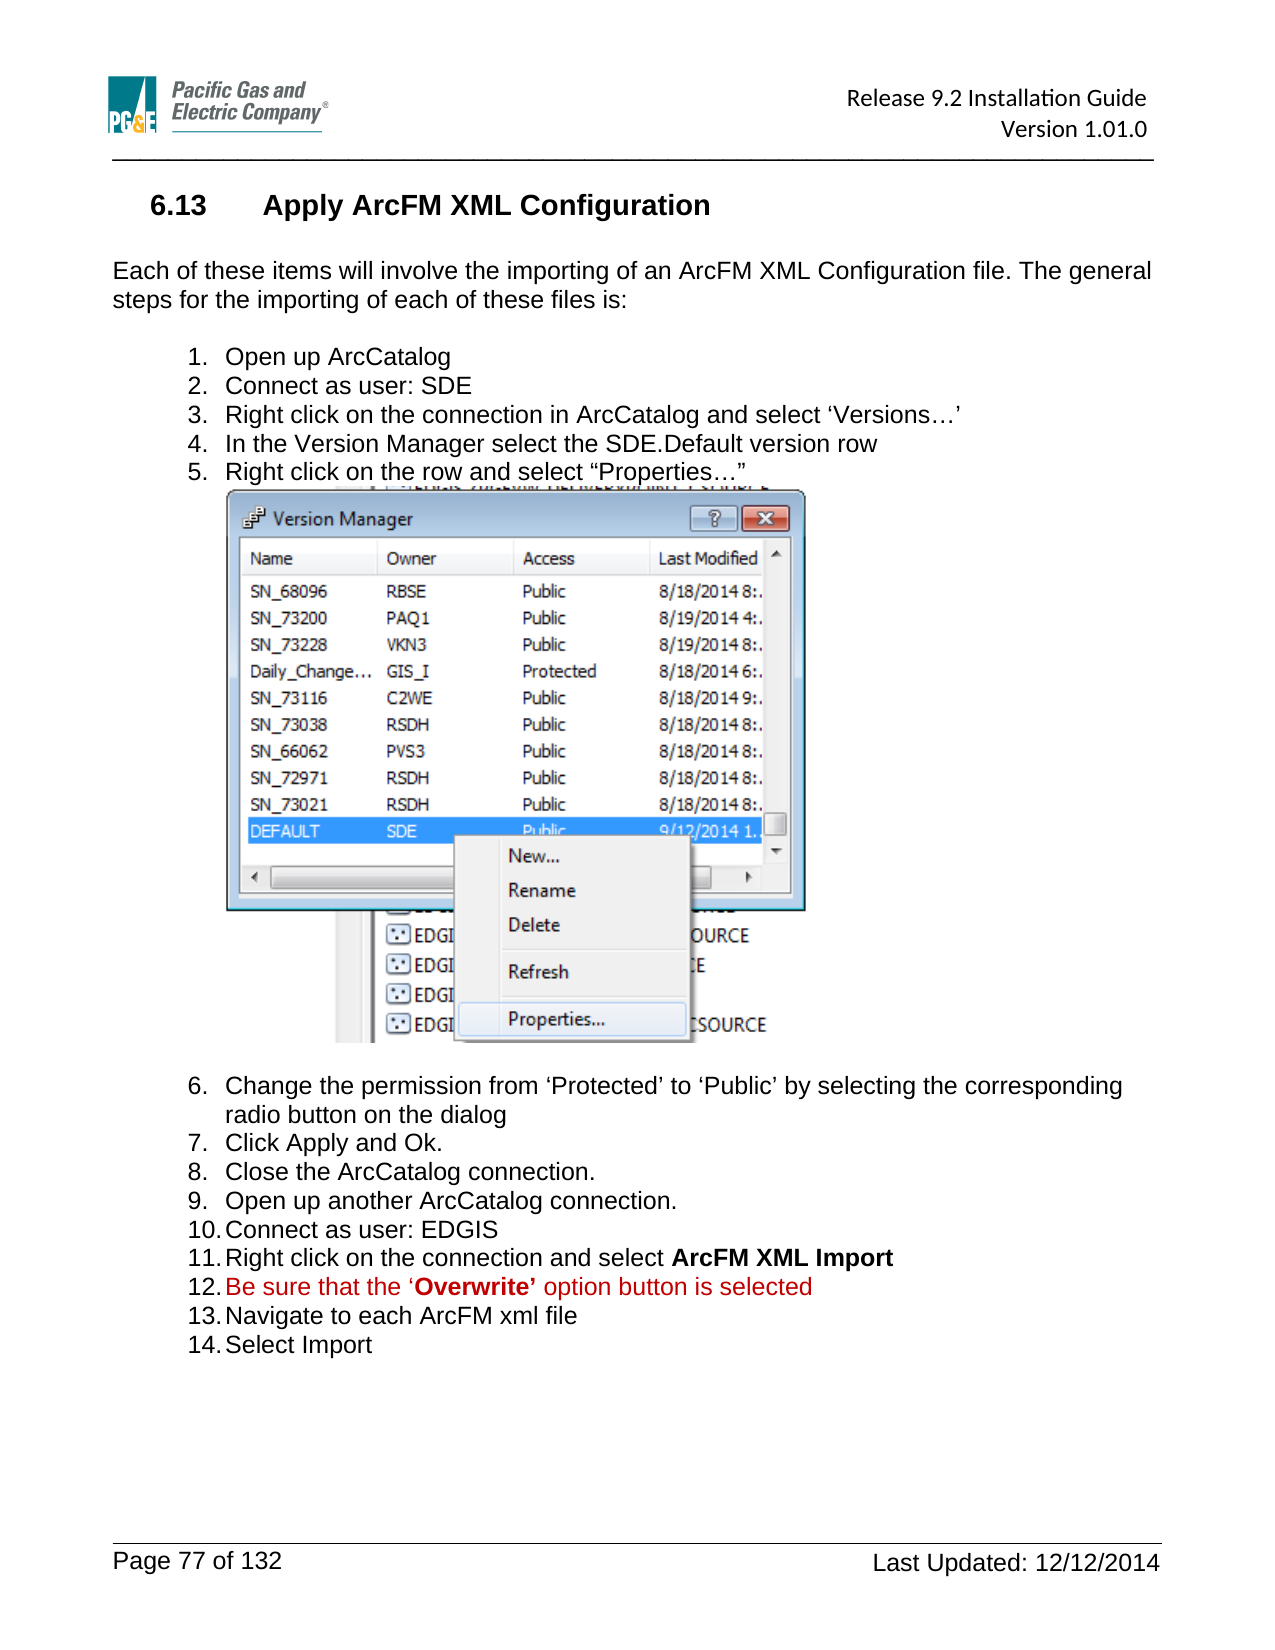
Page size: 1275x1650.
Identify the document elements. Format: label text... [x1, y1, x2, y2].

list Click Apply and Ok. [187, 1128, 1162, 1157]
subtitle Apply ArcFM XML Configuration [150, 187, 1162, 221]
list Open up another ArcCatalog connection. [187, 1186, 1162, 1215]
list Connect as user: SDE [187, 371, 1162, 400]
list Connect as user: EDGIS [187, 1215, 1162, 1243]
list Select Import [187, 1330, 1162, 1358]
list Right click on the row and select “Properties…” [187, 457, 1162, 486]
list Open up ArcCatalog [187, 342, 1162, 371]
picture [225, 486, 808, 1043]
list Change the permission from ‘Protected’ to ‘Public’ by selecting the corresponding radio button on the dialog [187, 1071, 1162, 1128]
list Be sure that the ‘Overwrite’ option button is selected [187, 1272, 1162, 1301]
list Right click on the connection in ArcCatalog and select ‘Versions…’ [187, 400, 1162, 428]
list In the Version Manager select the SDE.Default version row [187, 428, 1162, 457]
list Right click on the connection and select ArcFM XML Import [187, 1243, 1162, 1272]
list Close the ArcCatalog connection. [187, 1157, 1162, 1186]
text Each of these items will involve the importing of an ArcFM XML Configuration file. The general steps for the importing of each of these files is: [112, 256, 1162, 313]
list Navigate to each ArcFM xml file [187, 1301, 1162, 1330]
